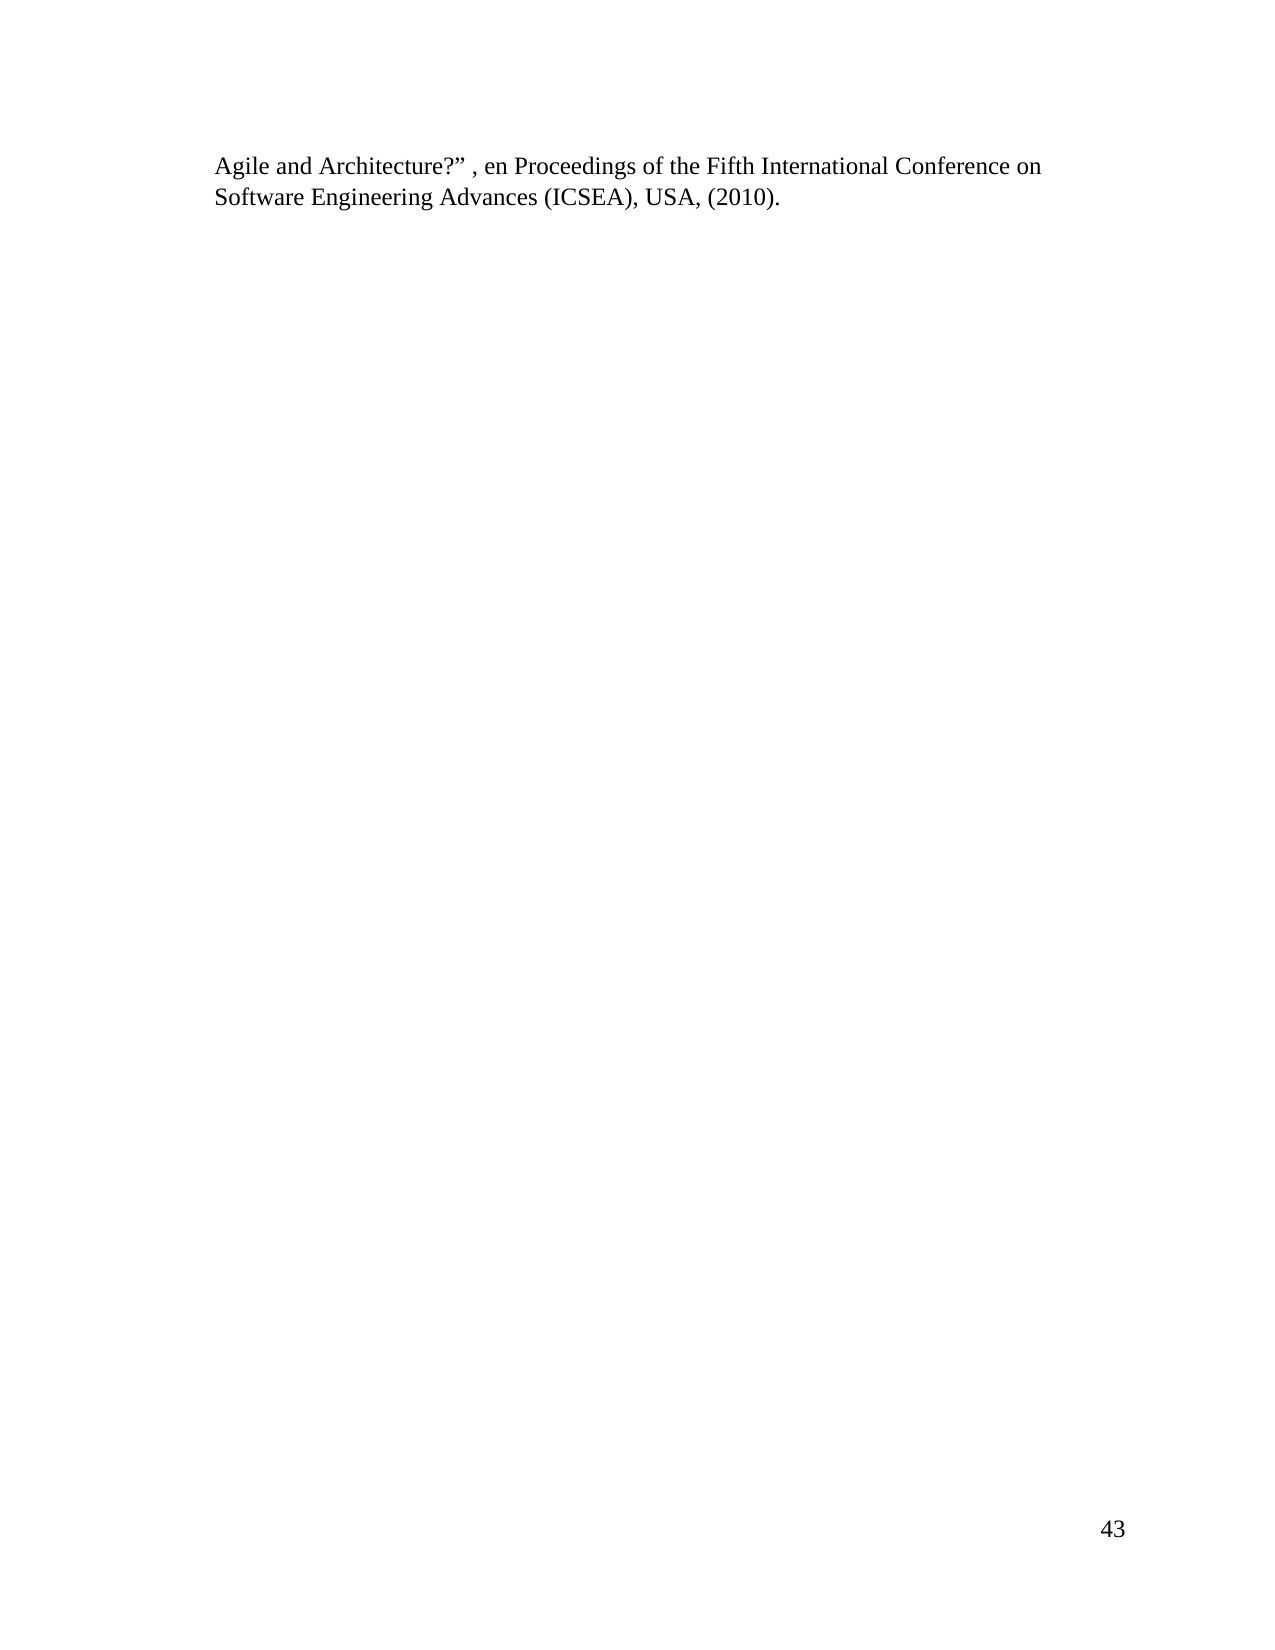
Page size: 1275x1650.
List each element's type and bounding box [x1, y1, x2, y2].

text [213, 151, 1131, 211]
